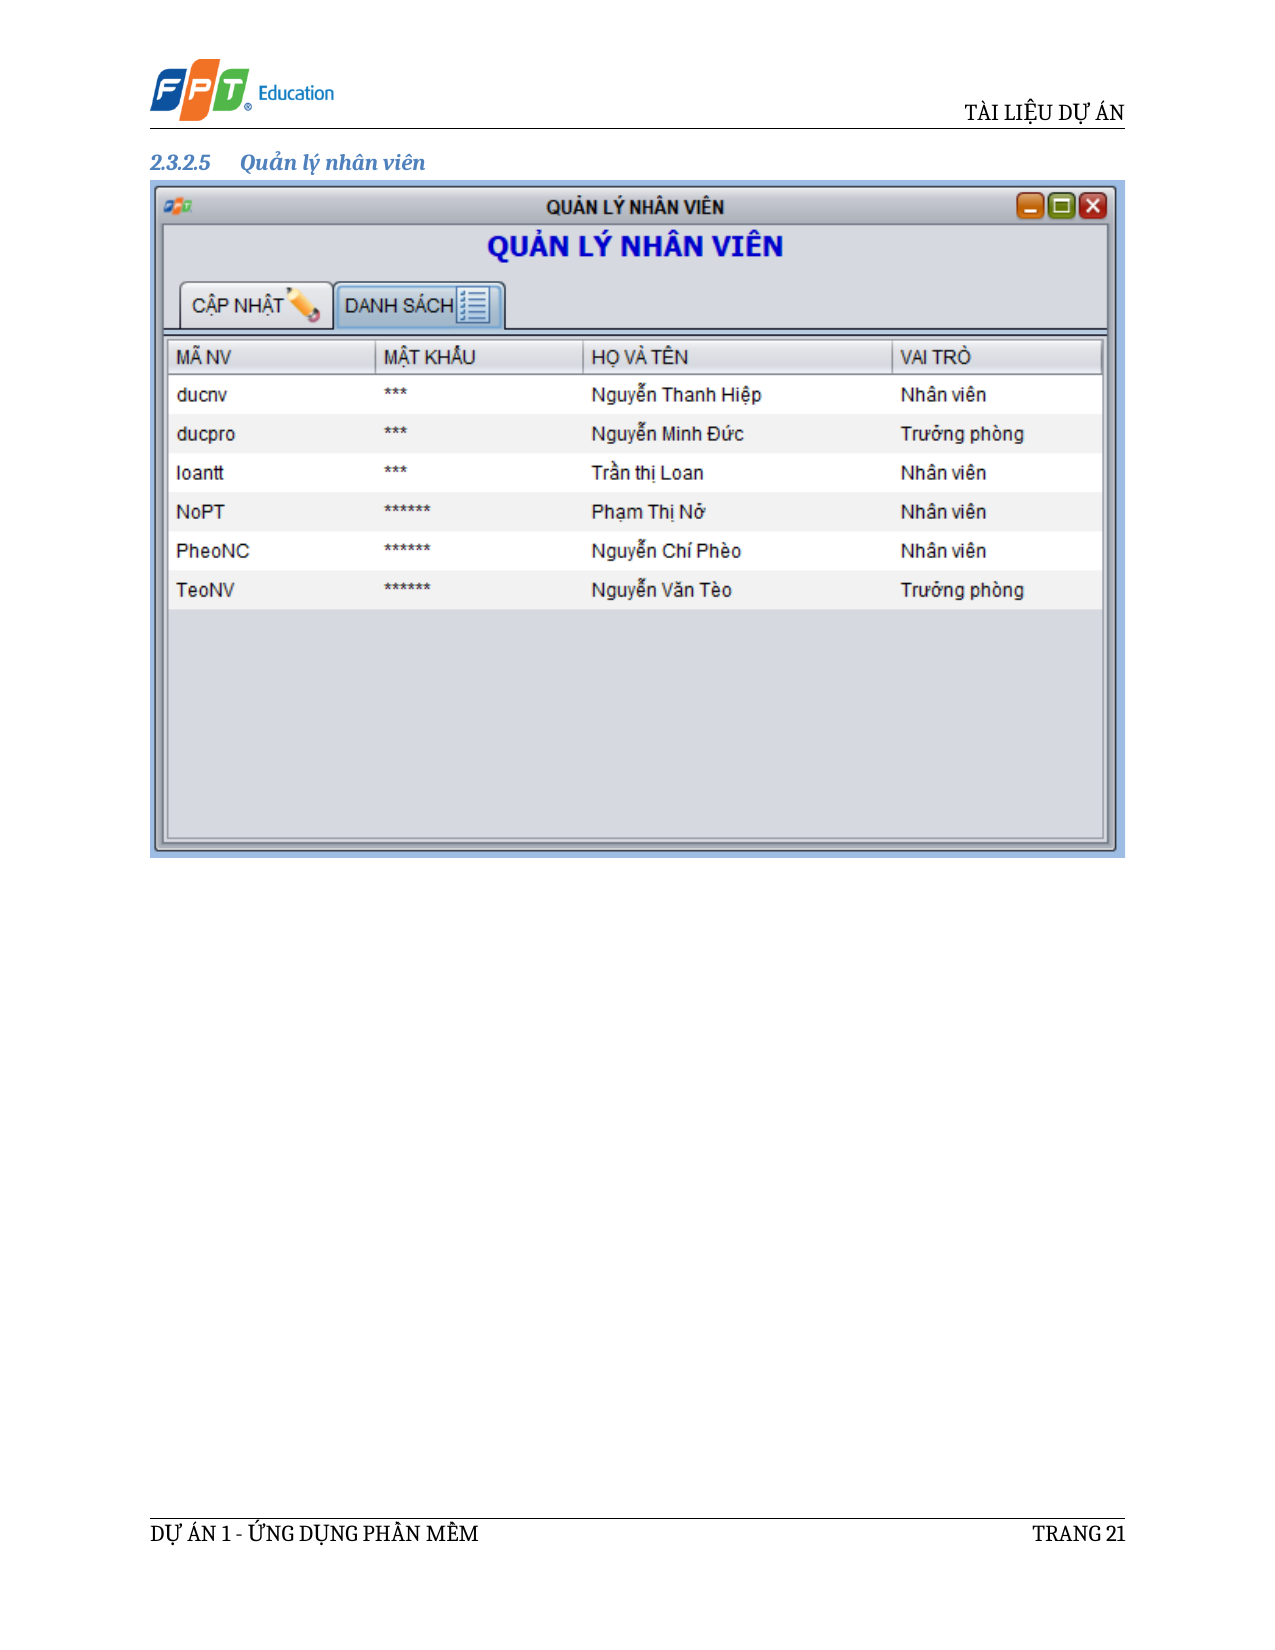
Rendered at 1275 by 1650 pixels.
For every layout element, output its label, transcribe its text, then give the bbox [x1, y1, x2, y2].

picture [150, 59, 336, 121]
picture [150, 180, 1125, 858]
subtitle Quản lý nhân viên [150, 150, 1125, 176]
